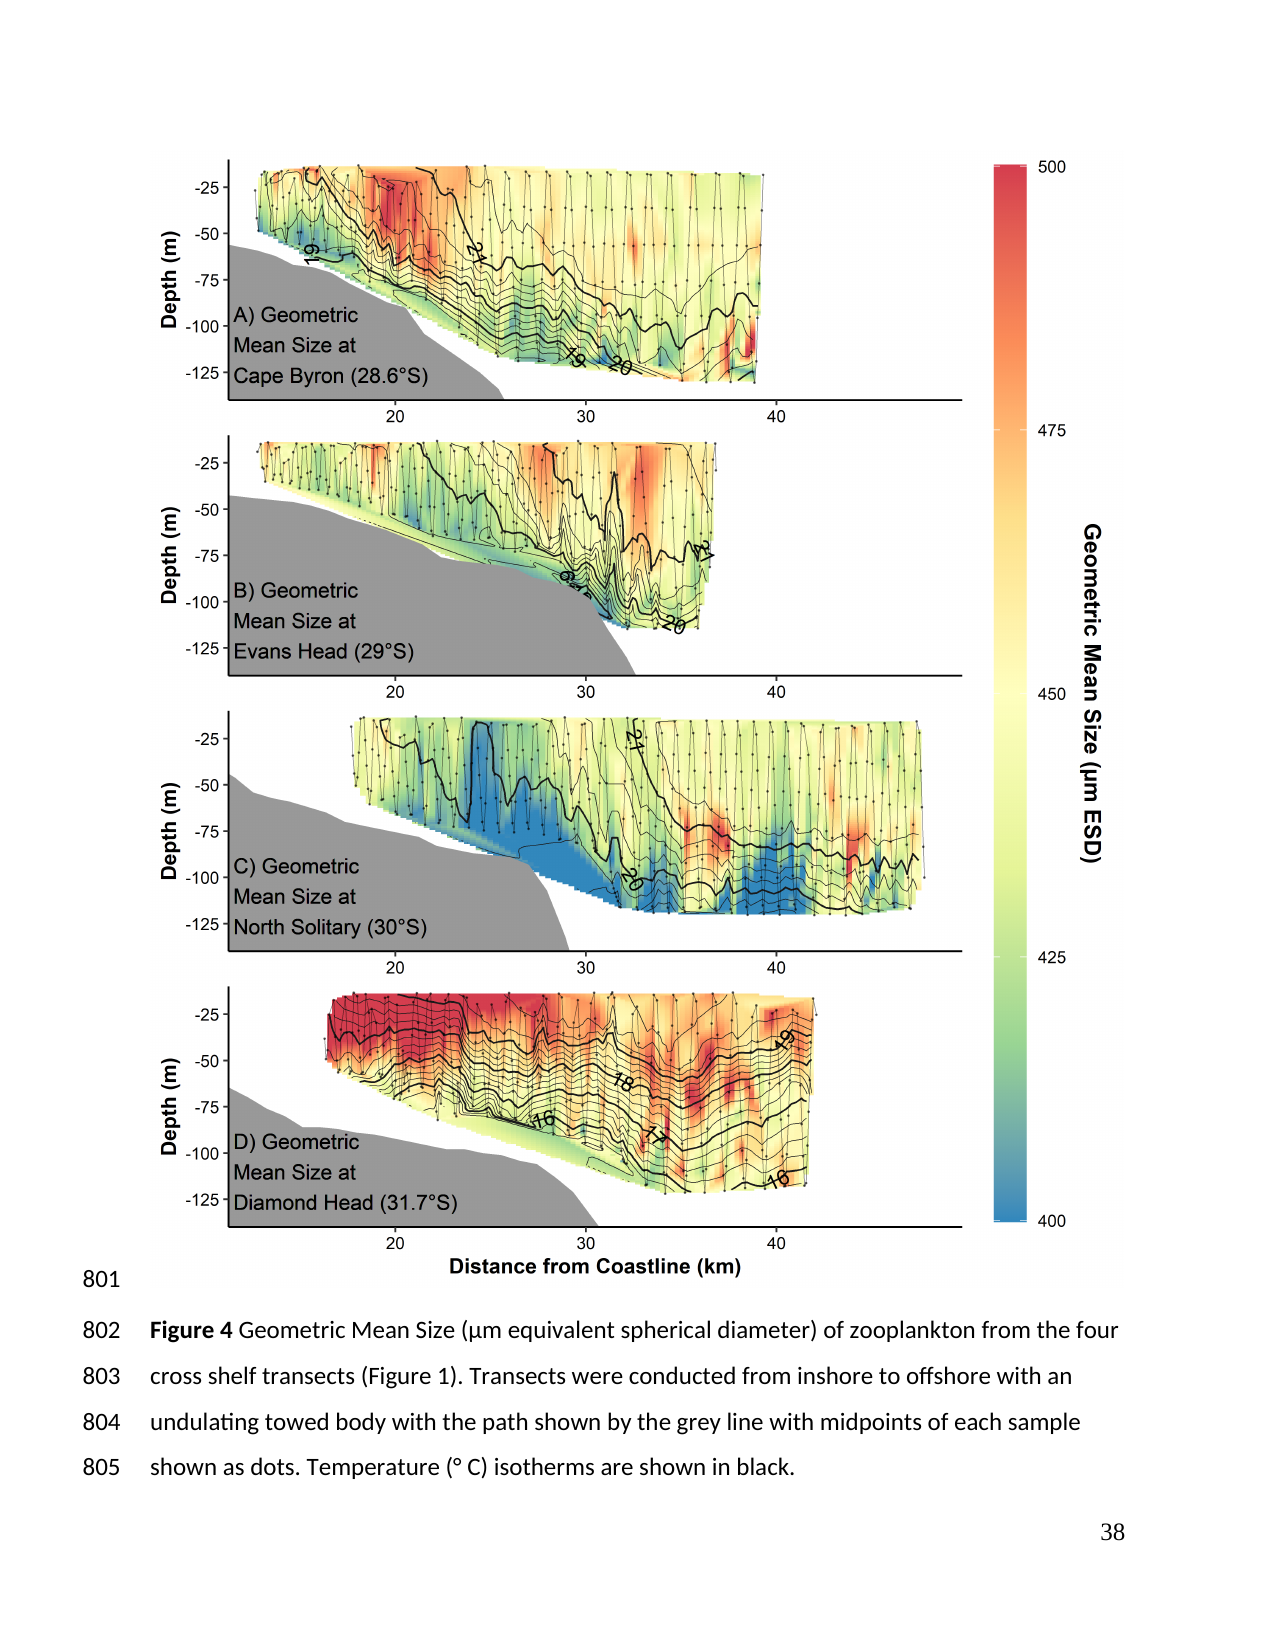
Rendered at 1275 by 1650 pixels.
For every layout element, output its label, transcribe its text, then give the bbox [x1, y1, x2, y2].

picture [150, 150, 1125, 1288]
text Figure 4 Geometric Mean Size (µm equivalent spherical diameter) of zooplankton from the four cross shelf transects (Figure 1). Transects were conducted from inshore to offshore with an undulating towed body with the path shown by the grey line with midpoints of each sample shown as dots. Temperature (° C) isotherms are shown in black. [150, 1314, 1125, 1482]
